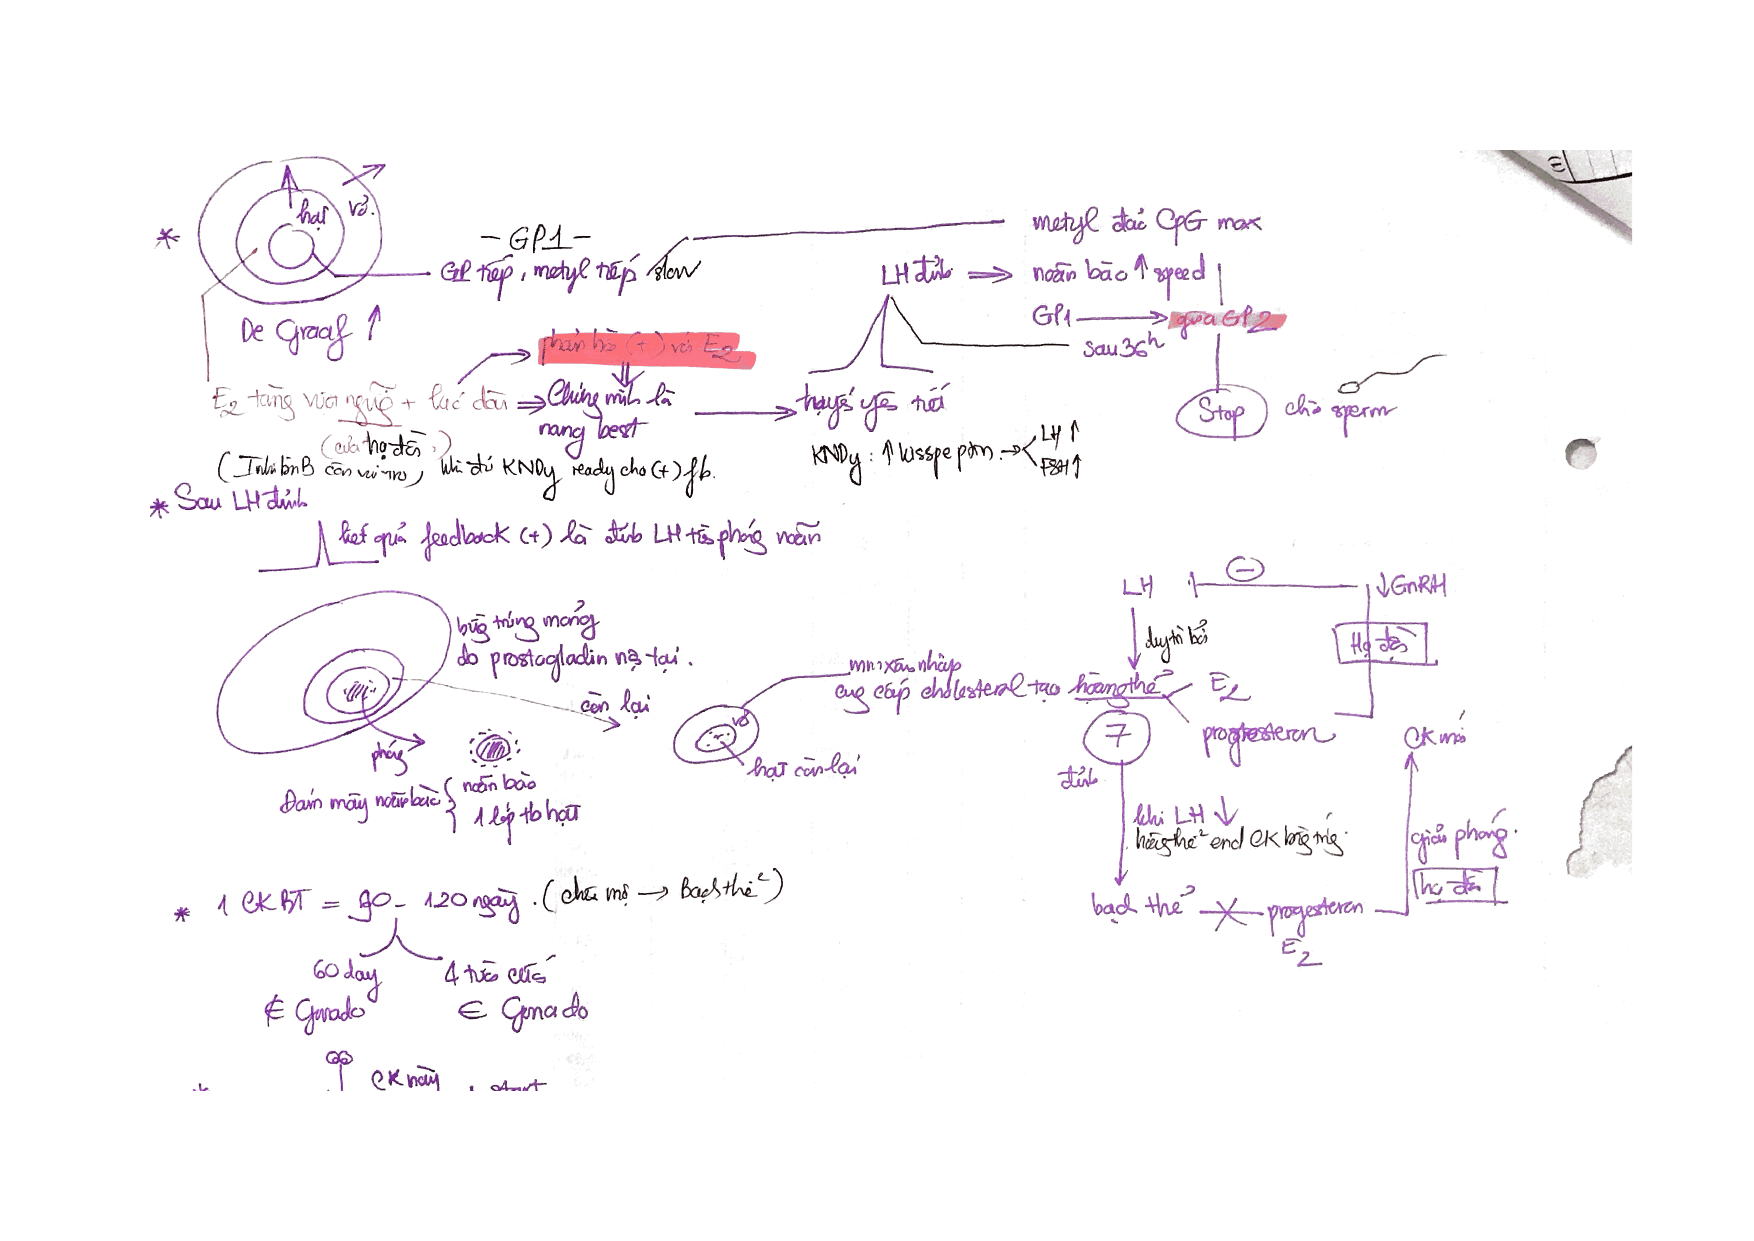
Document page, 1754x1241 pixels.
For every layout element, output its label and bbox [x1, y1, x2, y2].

picture [150, 150, 1633, 1091]
